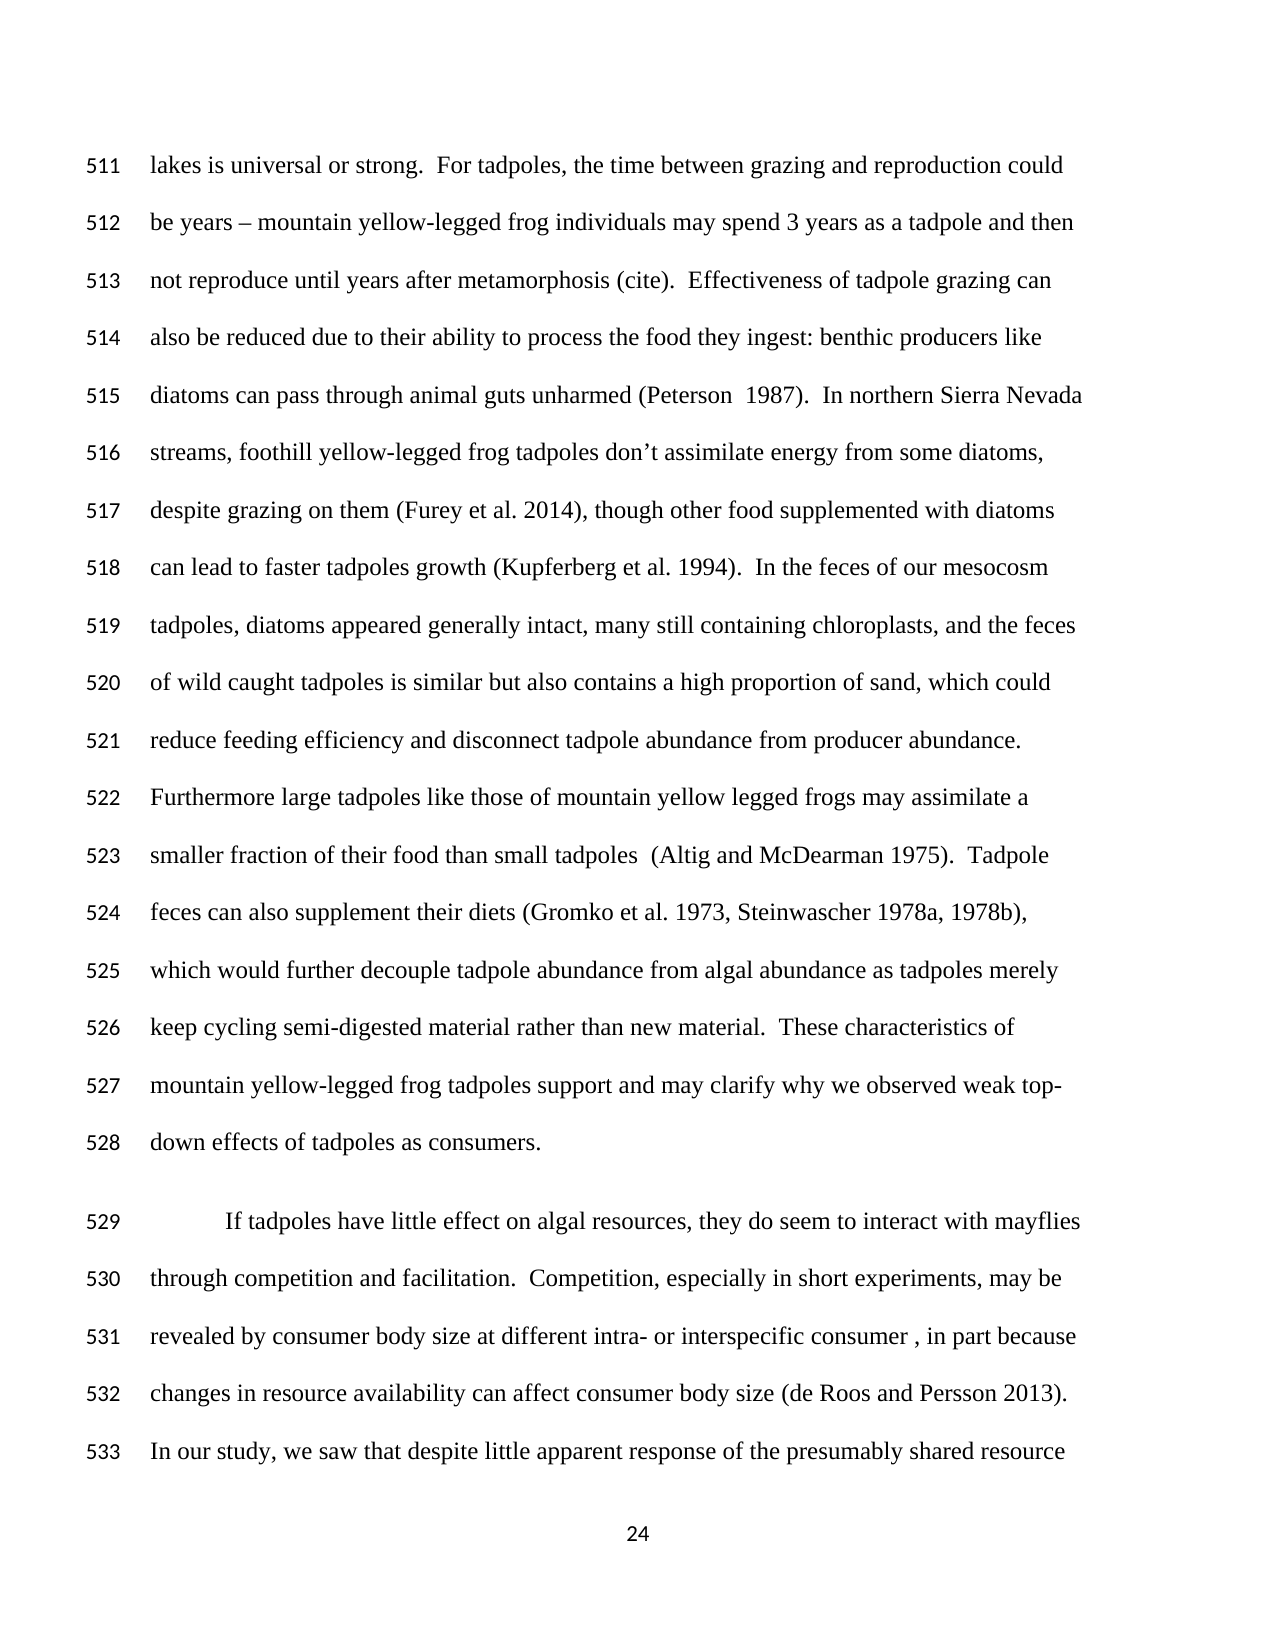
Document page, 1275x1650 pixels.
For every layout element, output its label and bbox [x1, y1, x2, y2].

text [150, 1206, 1087, 1464]
text [150, 150, 1087, 1156]
